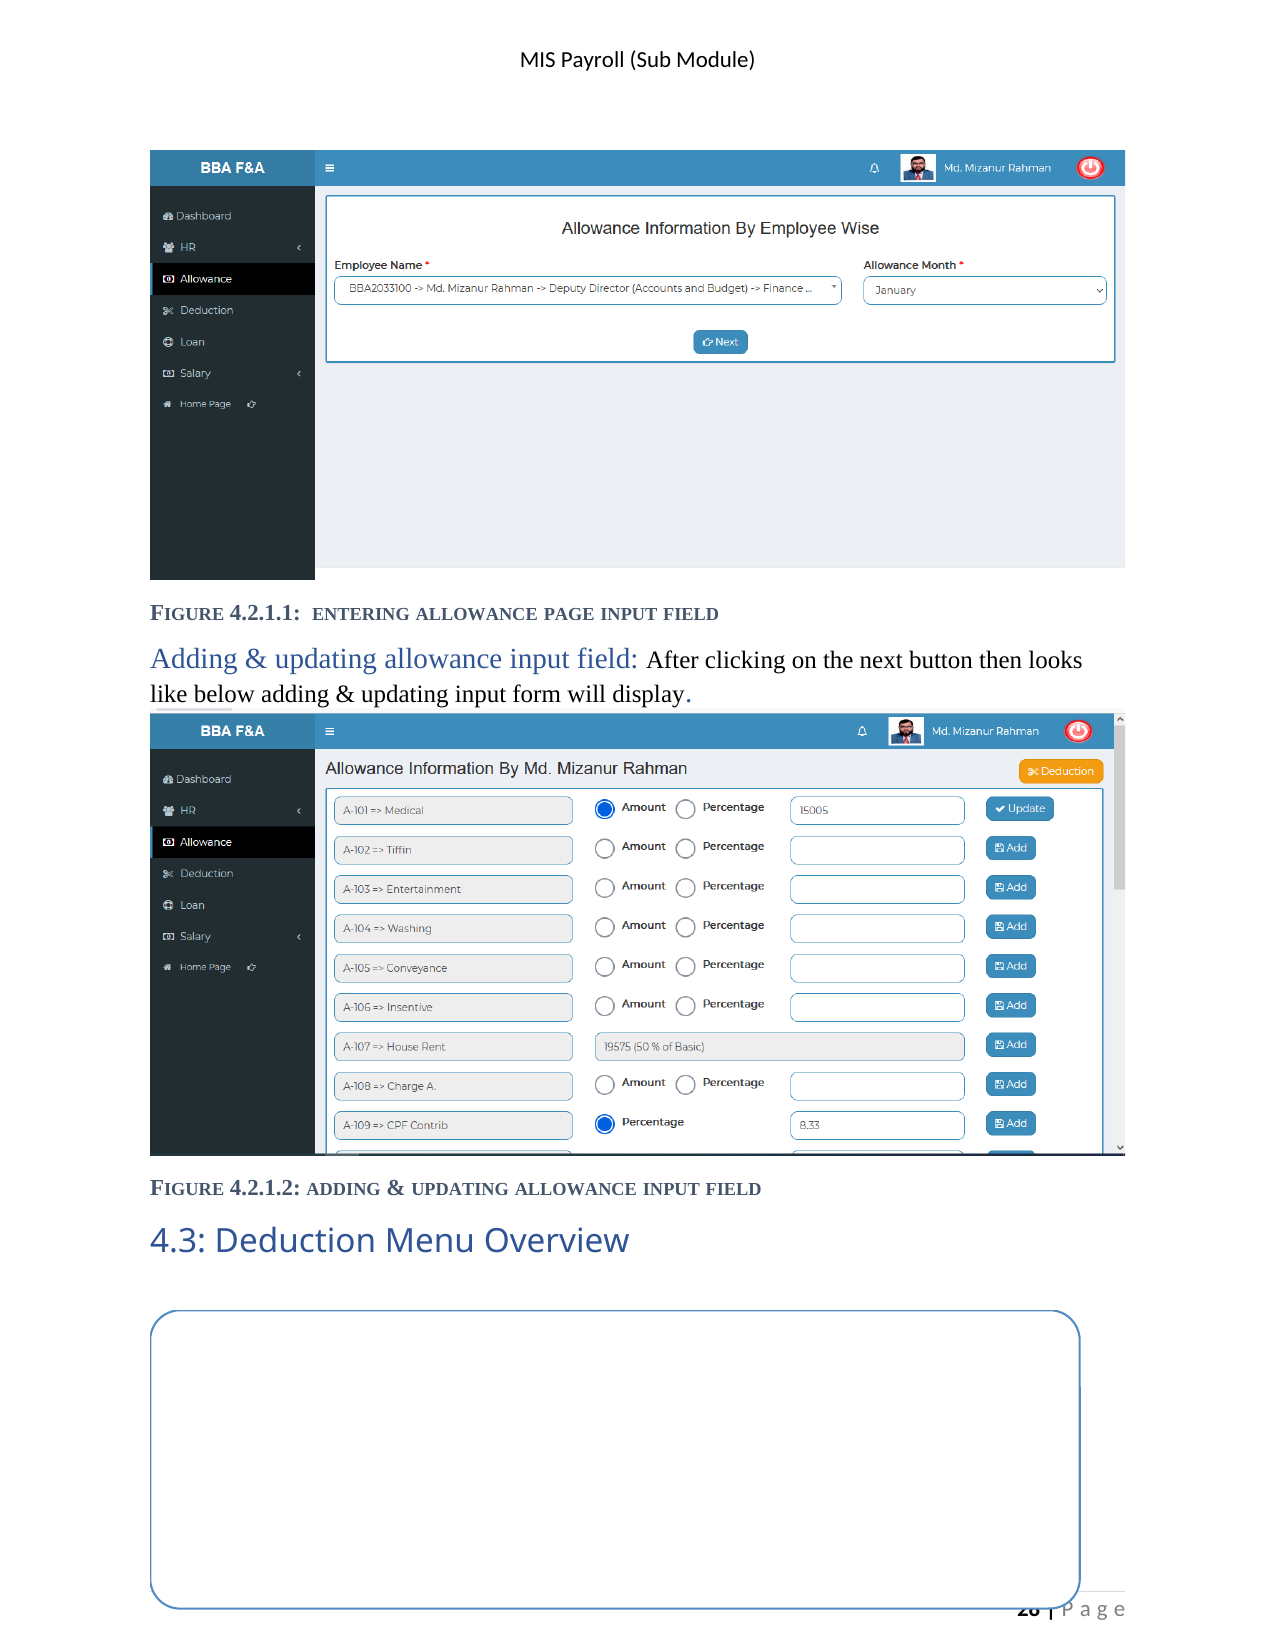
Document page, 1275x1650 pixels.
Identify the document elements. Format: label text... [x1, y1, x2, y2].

subtitle 4.3: Deduction Menu Overview [150, 1217, 1125, 1263]
picture [150, 708, 1125, 1156]
subtitle Adding & updating allowance input field: After clicking on the next button then looks like below adding & updating input form will display. [150, 642, 1125, 708]
text Figure 4.2.1.2: adding & updating allowance input field [150, 1174, 1125, 1201]
picture [150, 150, 1125, 580]
text Figure 4.2.1.1: entering allowance page input field [150, 598, 1125, 625]
